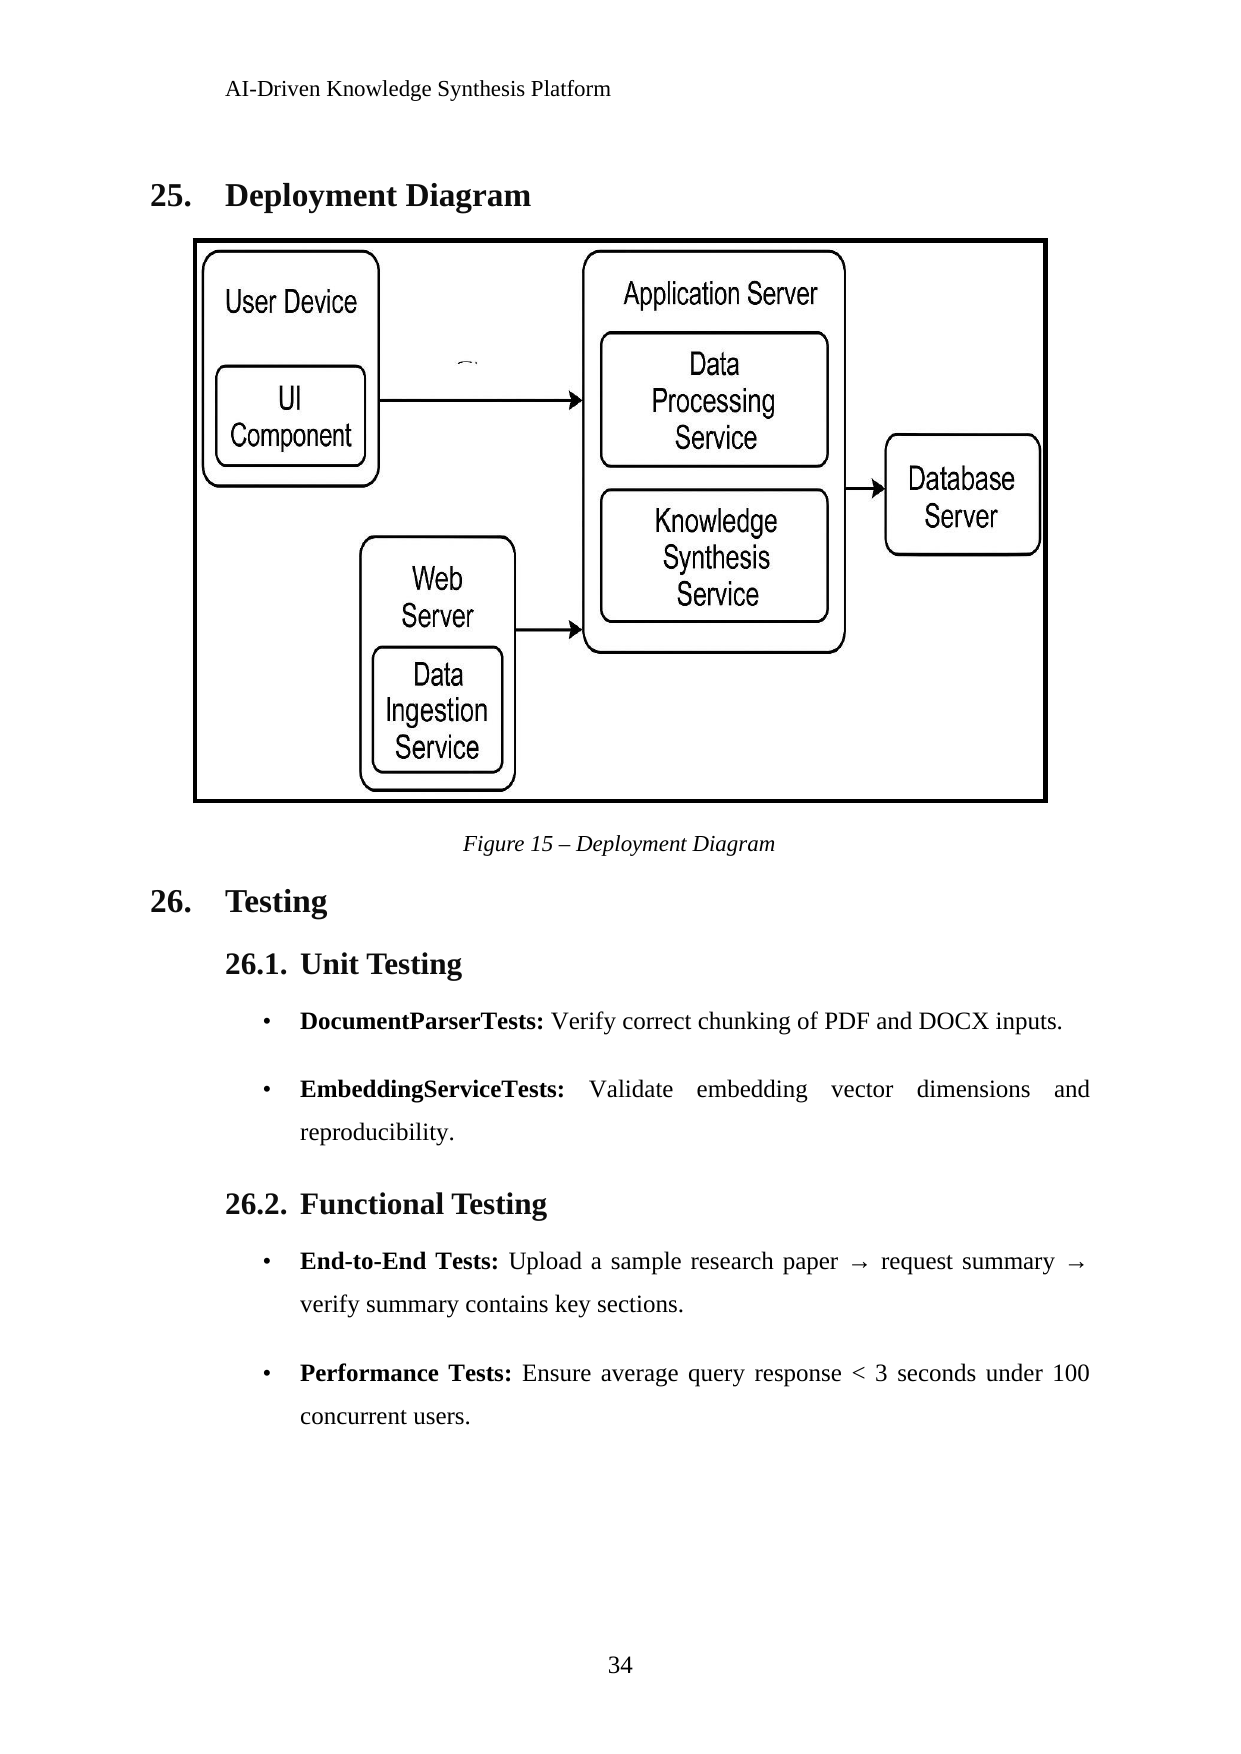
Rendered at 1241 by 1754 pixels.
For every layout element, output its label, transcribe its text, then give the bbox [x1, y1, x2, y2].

list DocumentParserTests: Verify correct chunking of PDF and DOCX inputs. [262, 1006, 1090, 1035]
subtitle Unit Testing [225, 945, 1090, 981]
subtitle Deployment Diagram [150, 175, 1090, 213]
subtitle Testing [150, 882, 1090, 920]
text Figure 15 – Deployment Diagram [150, 830, 1090, 857]
list EmbeddingServiceTests: Validate embedding vector dimensions and reproducibility. [262, 1074, 1090, 1146]
picture [197, 243, 1043, 799]
subtitle Functional Testing [225, 1185, 1090, 1221]
list Performance Tests: Ensure average query response < 3 seconds under 100 concurrent users. [262, 1358, 1090, 1429]
list End-to-End Tests: Upload a sample research paper → request summary → verify summary contains key sections. [262, 1246, 1090, 1318]
